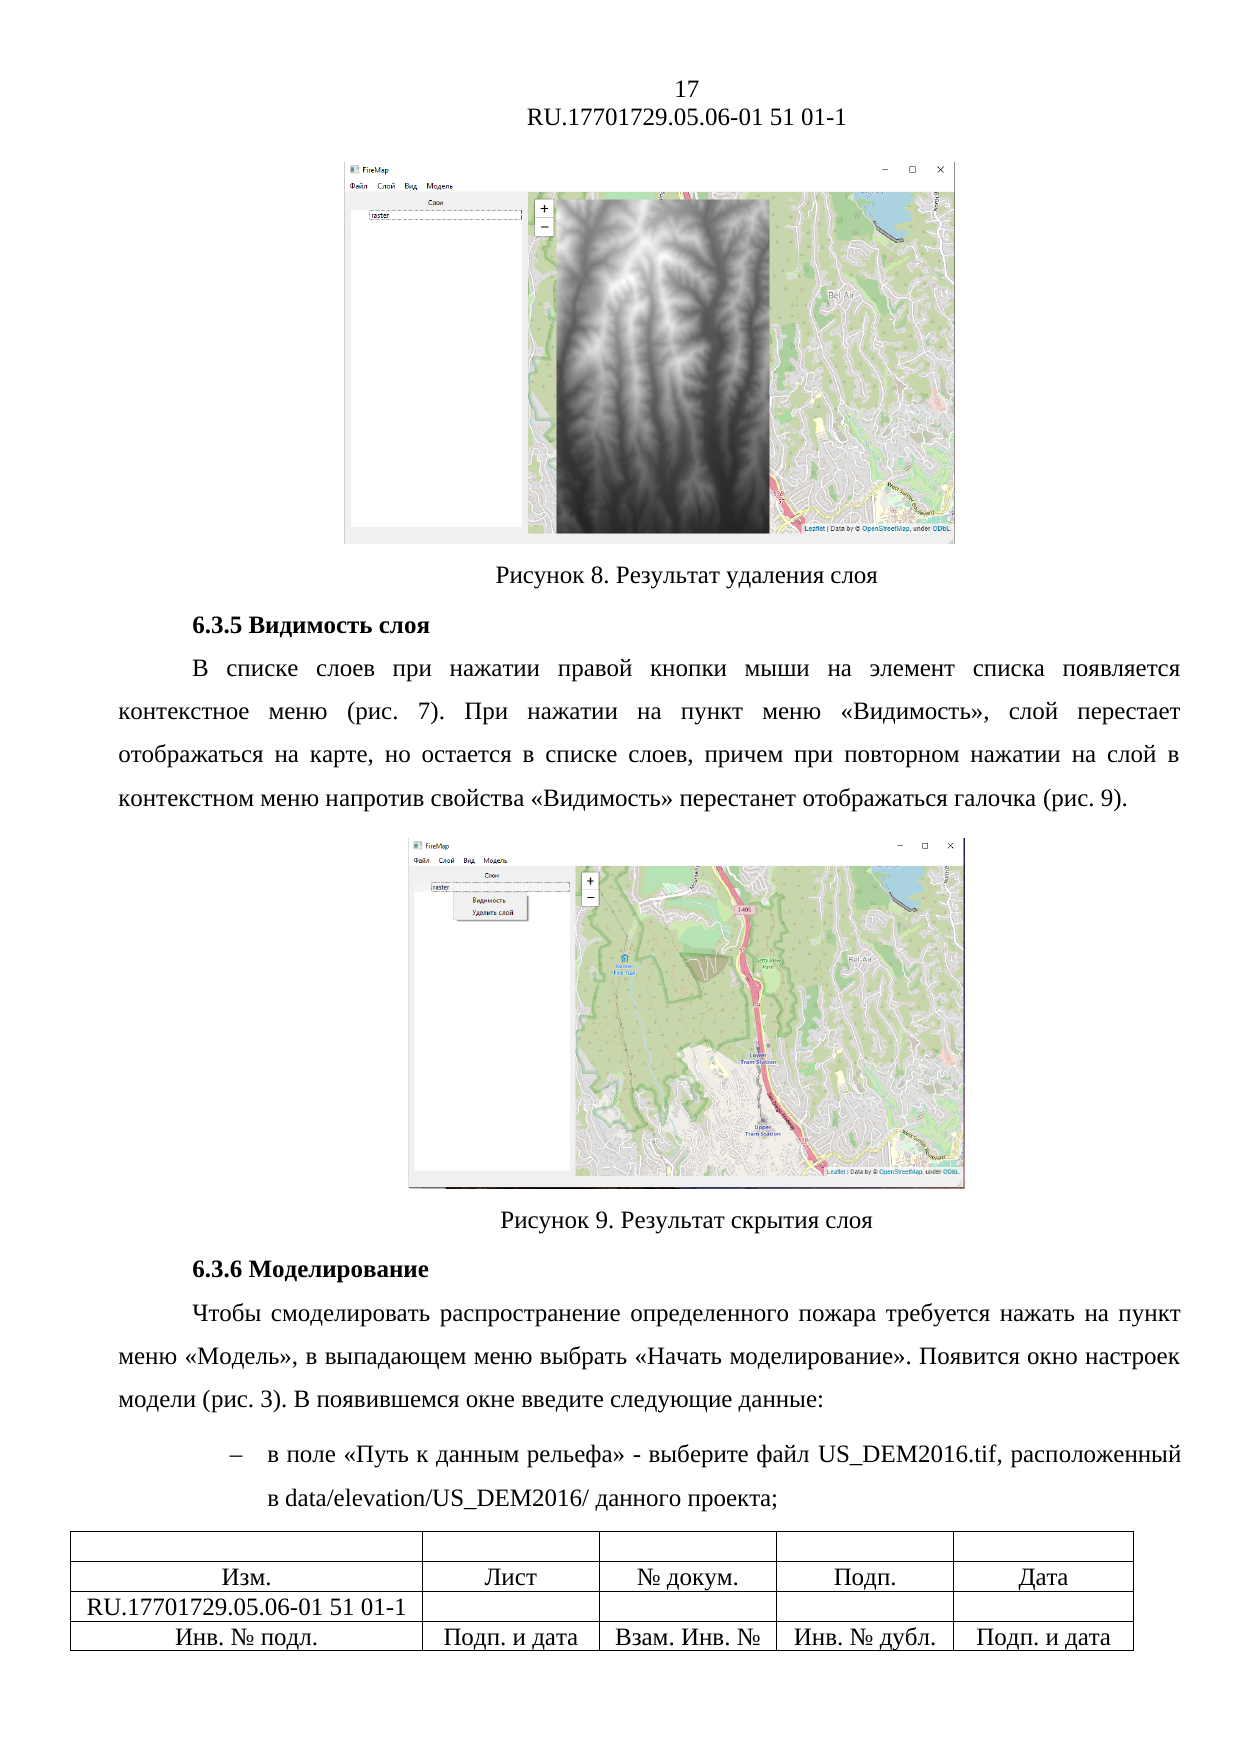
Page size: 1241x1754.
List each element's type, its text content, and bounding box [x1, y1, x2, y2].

text В списке слоев при нажатии правой кнопки мыши на элемент списка появляется контекстное меню (рис. 7). При нажатии на пункт меню «Видимость», слой перестает отображаться на карте, но остается в списке слоев, причем при повторном нажатии на слой в контекстном меню напротив свойства «Видимость» перестанет отображаться галочка (рис. 9). [118, 653, 1181, 811]
list в поле «Путь к данным рельефа» - выберите файл US_DEM2016.tif, расположенный в data/elevation/US_DEM2016/ данного проекта; [229, 1439, 1181, 1511]
text Рисунок 9. Результат скрытия слоя [118, 1205, 1181, 1234]
text Рисунок 8. Результат удаления слоя [118, 561, 1181, 589]
picture [344, 162, 955, 544]
subtitle 6.3.6 Моделирование [118, 1254, 1181, 1283]
text Чтобы смоделировать распространение определенного пожара требуется нажать на пункт меню «Модель», в выпадающем меню выбрать «Начать моделирование». Появится окно настроек модели (рис. 3). В появившемся окне введите следующие данные: [118, 1298, 1181, 1413]
subtitle 6.3.5 Видимость слоя [118, 610, 1181, 639]
picture [408, 838, 965, 1189]
